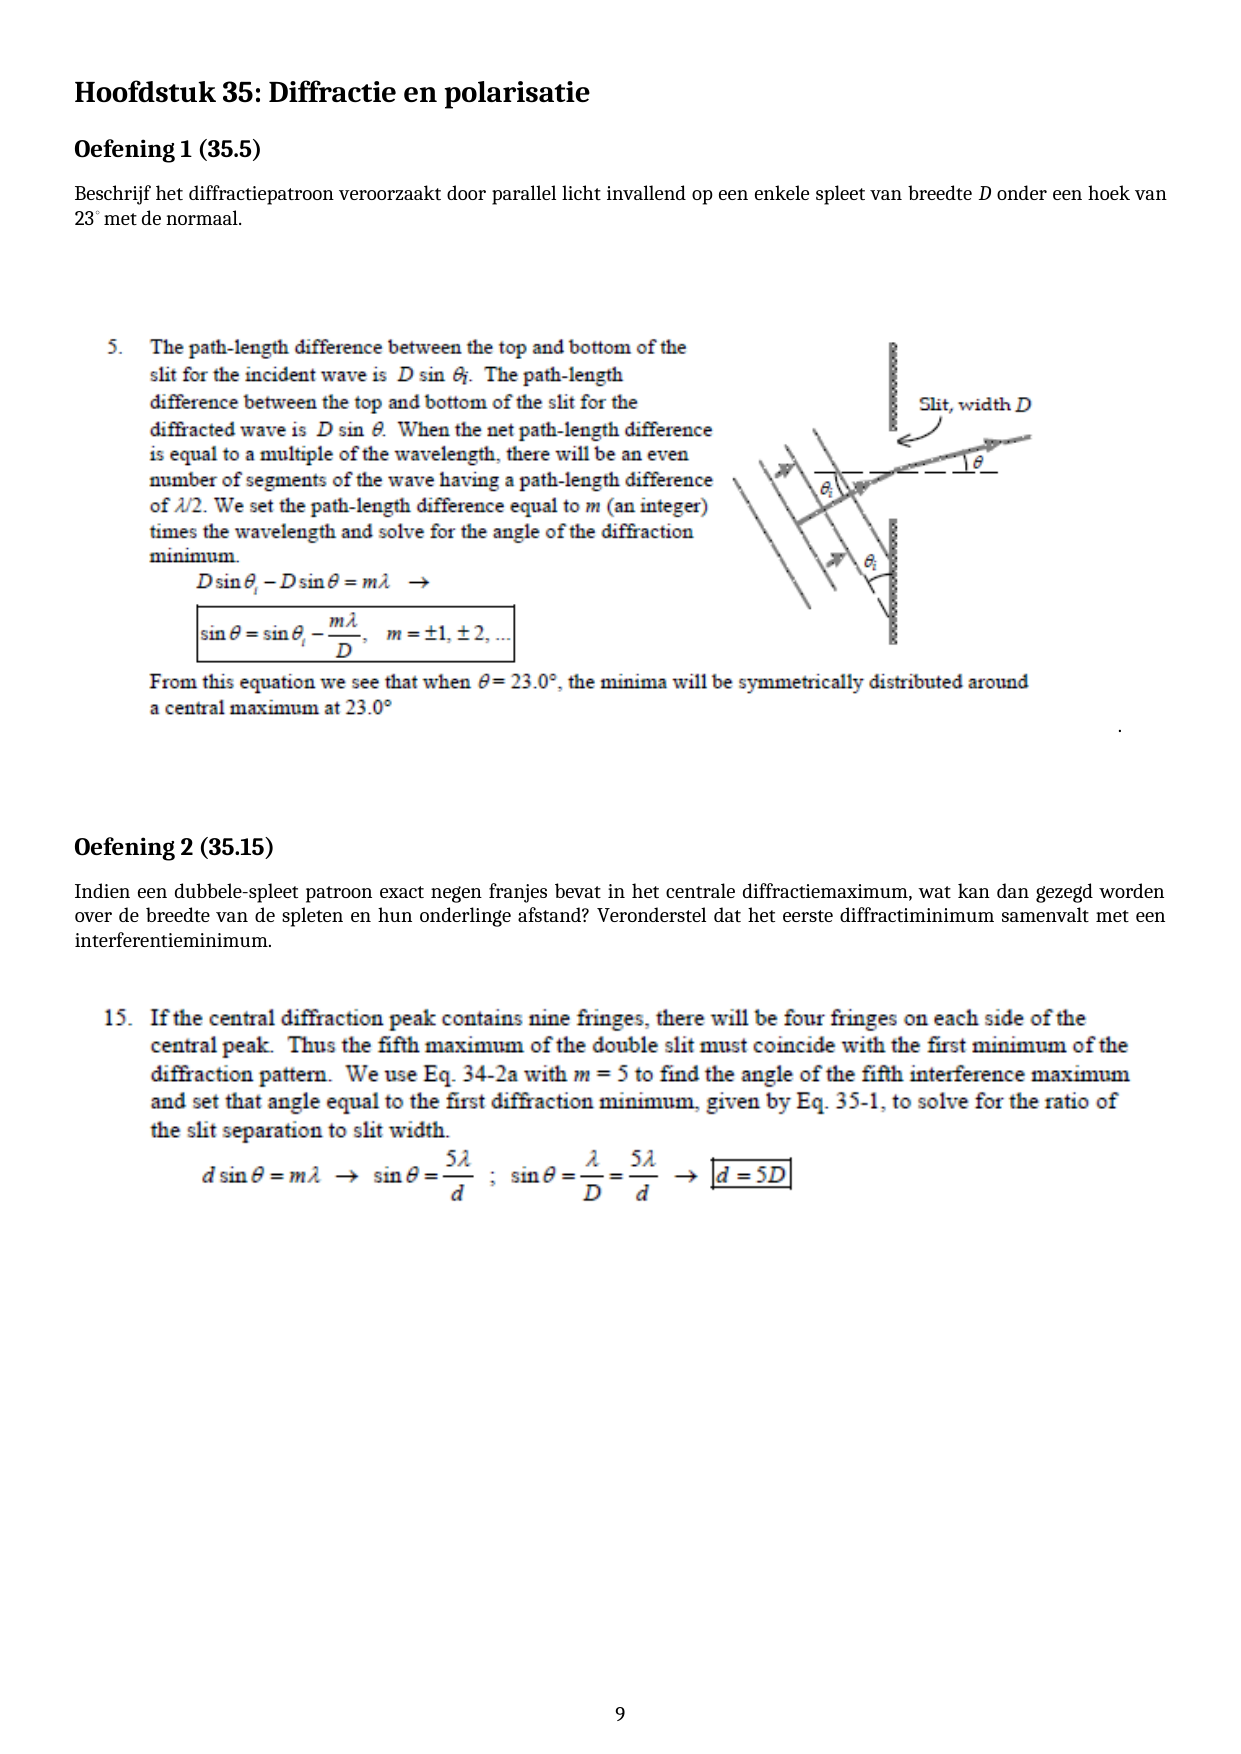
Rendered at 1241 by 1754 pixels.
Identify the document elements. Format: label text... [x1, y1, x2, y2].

text Beschrijf het diffractiepatroon veroorzaakt door parallel licht invallend op een enkele spleet van breedte D onder een hoek van 23◦ met de normaal. [74, 182, 1167, 230]
picture [74, 325, 1118, 733]
text Oefening 2 (35.15) [74, 833, 1167, 862]
text Oefening 1 (35.5) [74, 135, 1167, 164]
text Indien een dubbele-spleet patroon exact negen franjes bevat in het centrale diffractiemaximum, wat kan dan gezegd worden over de breedte van de spleten en hun onderlinge afstand? Veronderstel dat het eerste diffractiminimum samenvalt met een interferentieminimum. [74, 879, 1167, 953]
subtitle Hoofdstuk 35: Diffractie en polarisatie [74, 75, 1167, 110]
picture [74, 988, 1148, 1229]
